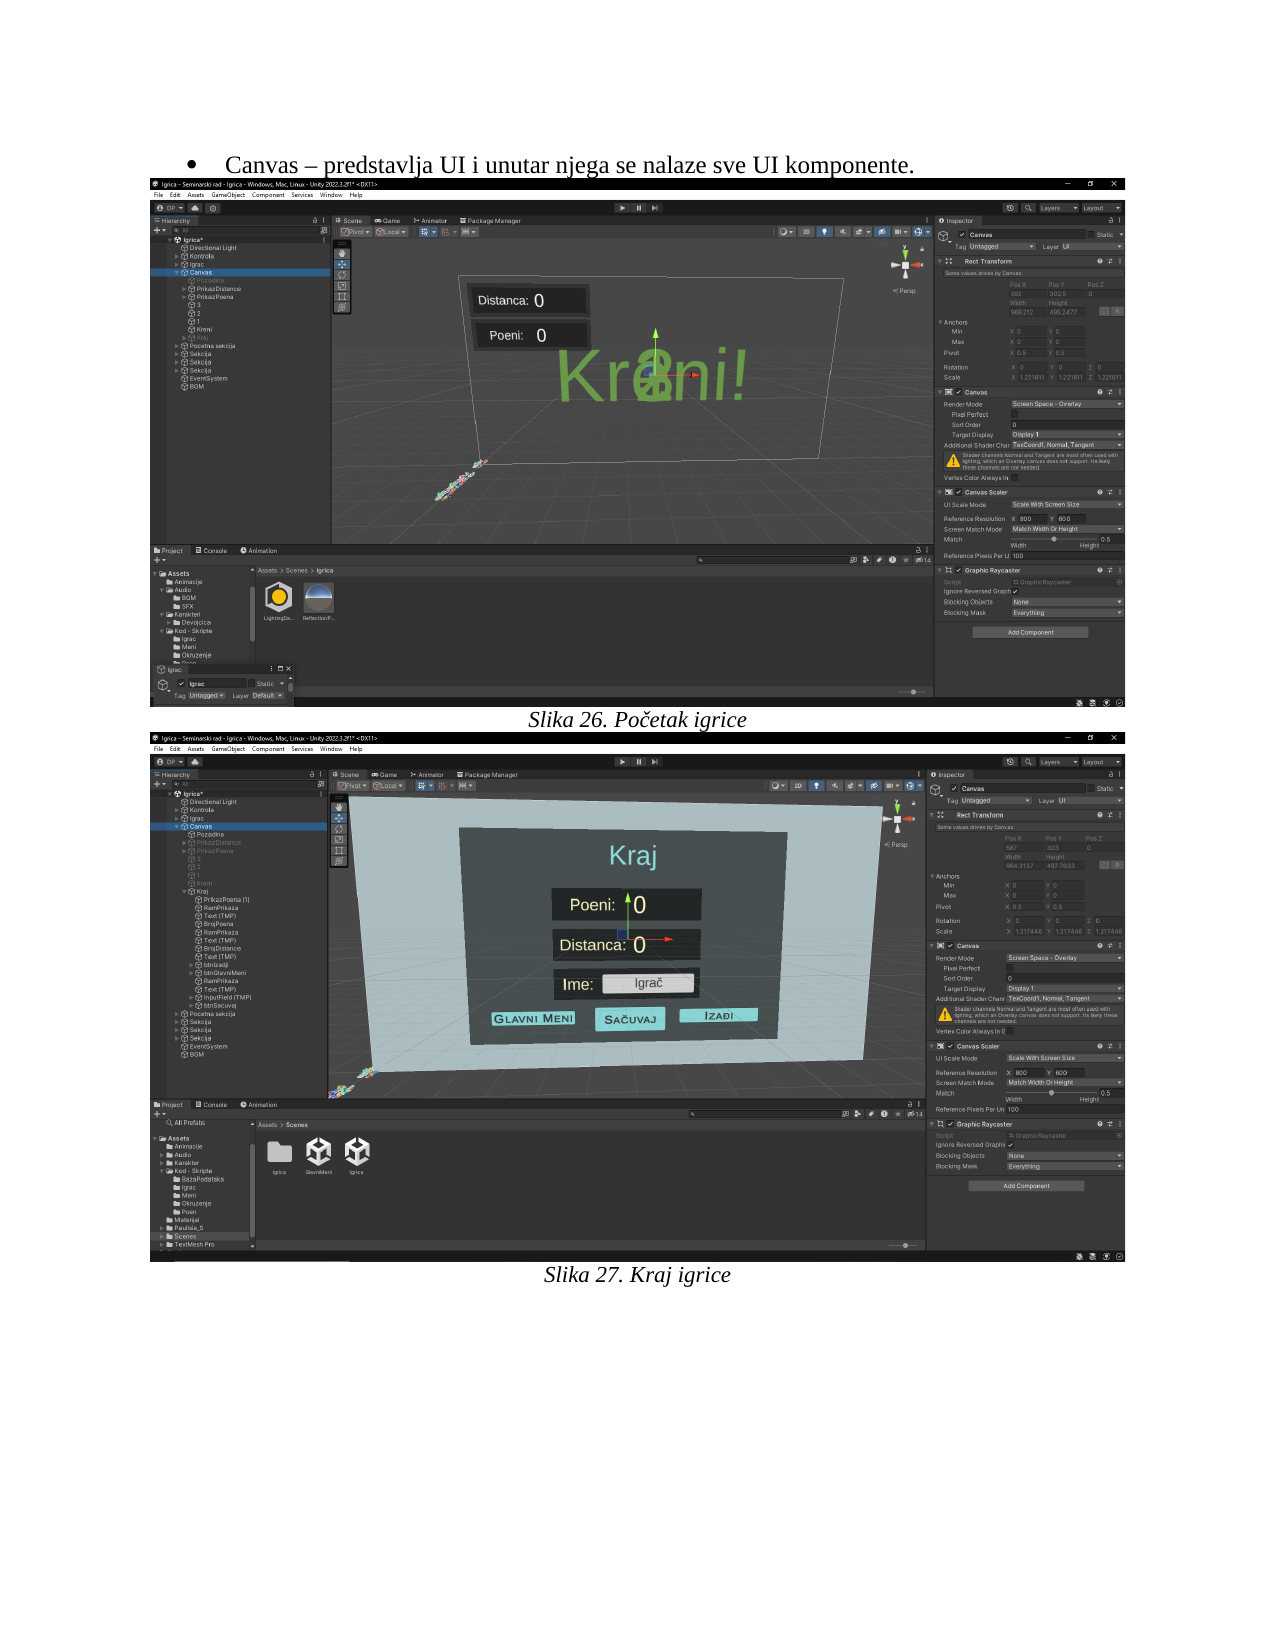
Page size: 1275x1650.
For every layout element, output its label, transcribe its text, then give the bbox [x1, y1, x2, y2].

picture [150, 178, 1125, 707]
picture [150, 732, 1125, 1262]
text Slika 27. Kraj igrice [150, 1262, 1125, 1288]
list Canvas – predstavlja UI i unutar njega se nalaze sve UI komponente. [187, 150, 1125, 178]
text Slika 26. Početak igrice [150, 707, 1125, 732]
